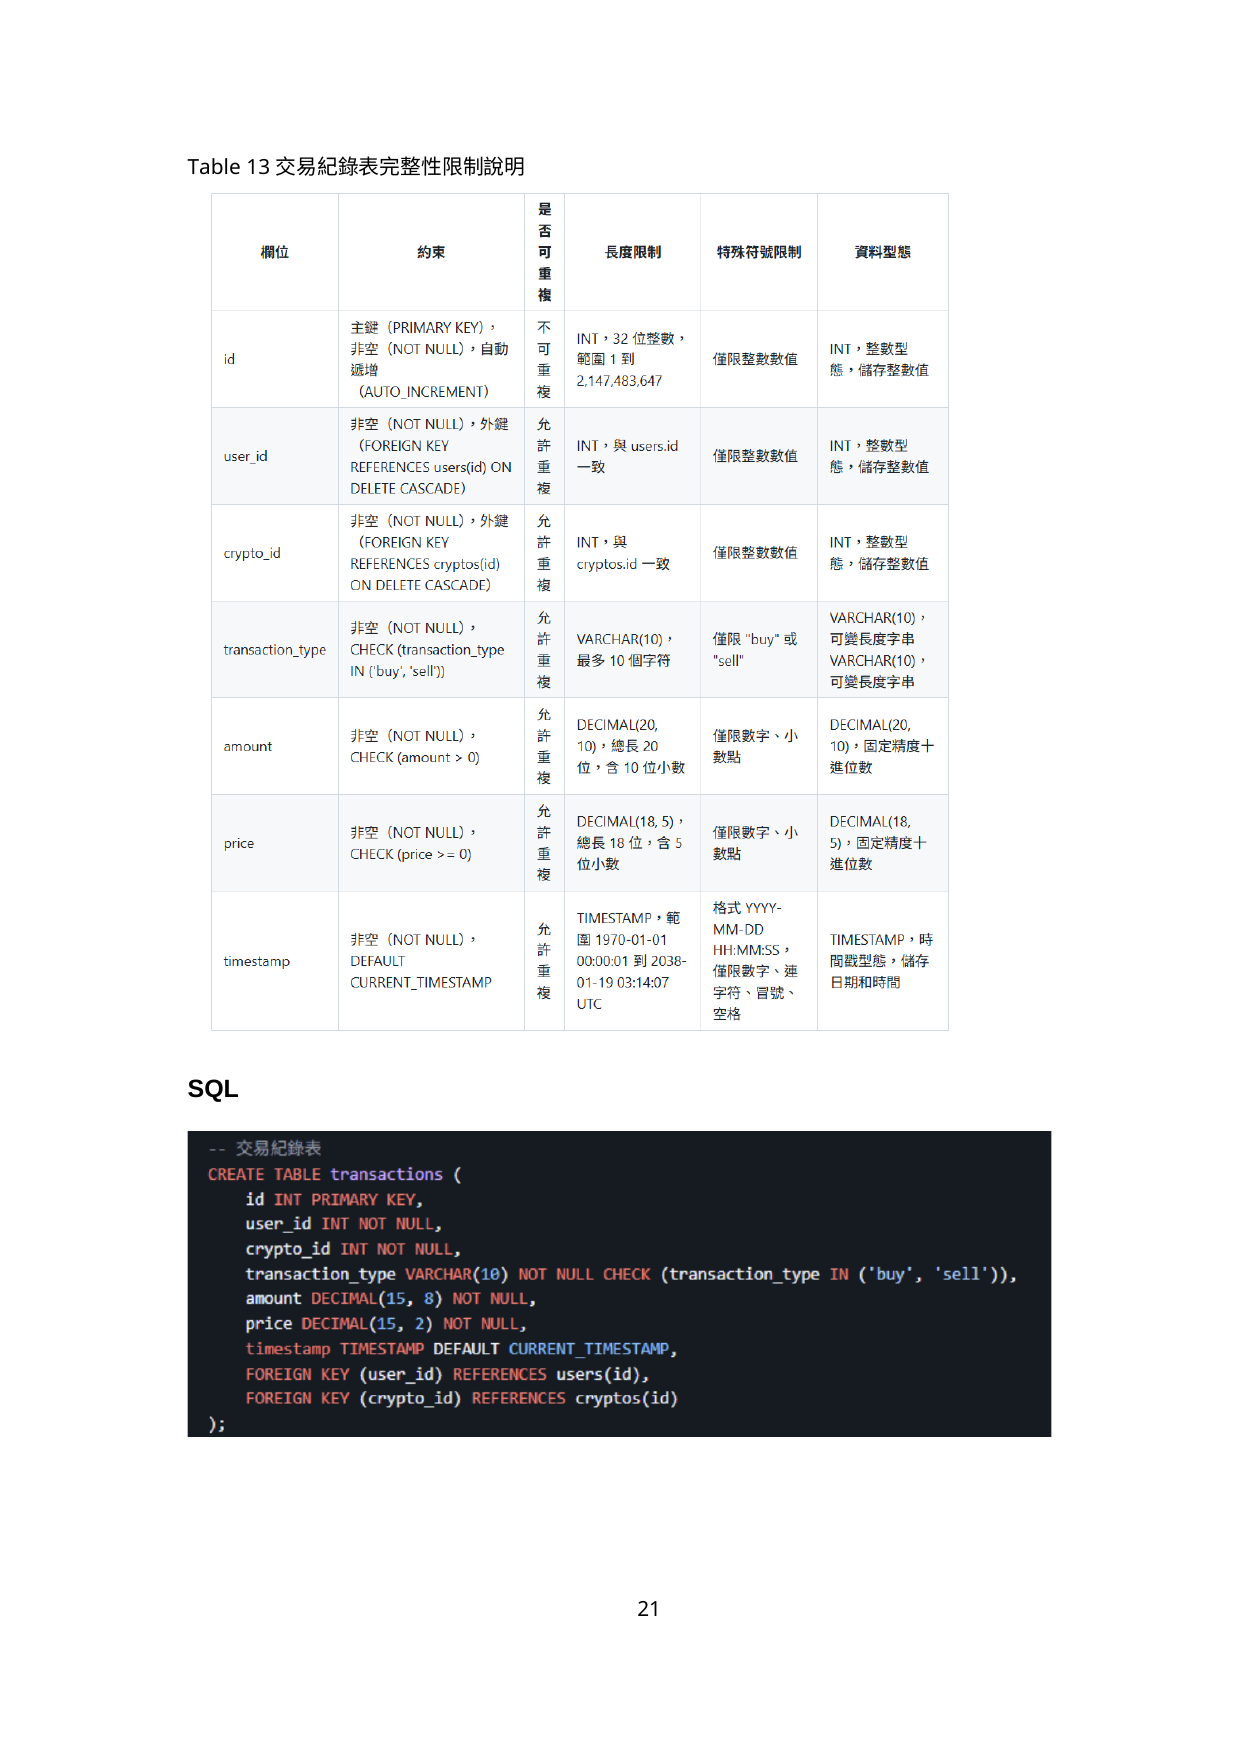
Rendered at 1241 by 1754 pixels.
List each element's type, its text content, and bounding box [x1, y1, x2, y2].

subtitle SQL [187, 1073, 1053, 1102]
picture [187, 1131, 1052, 1437]
picture [187, 180, 972, 1045]
